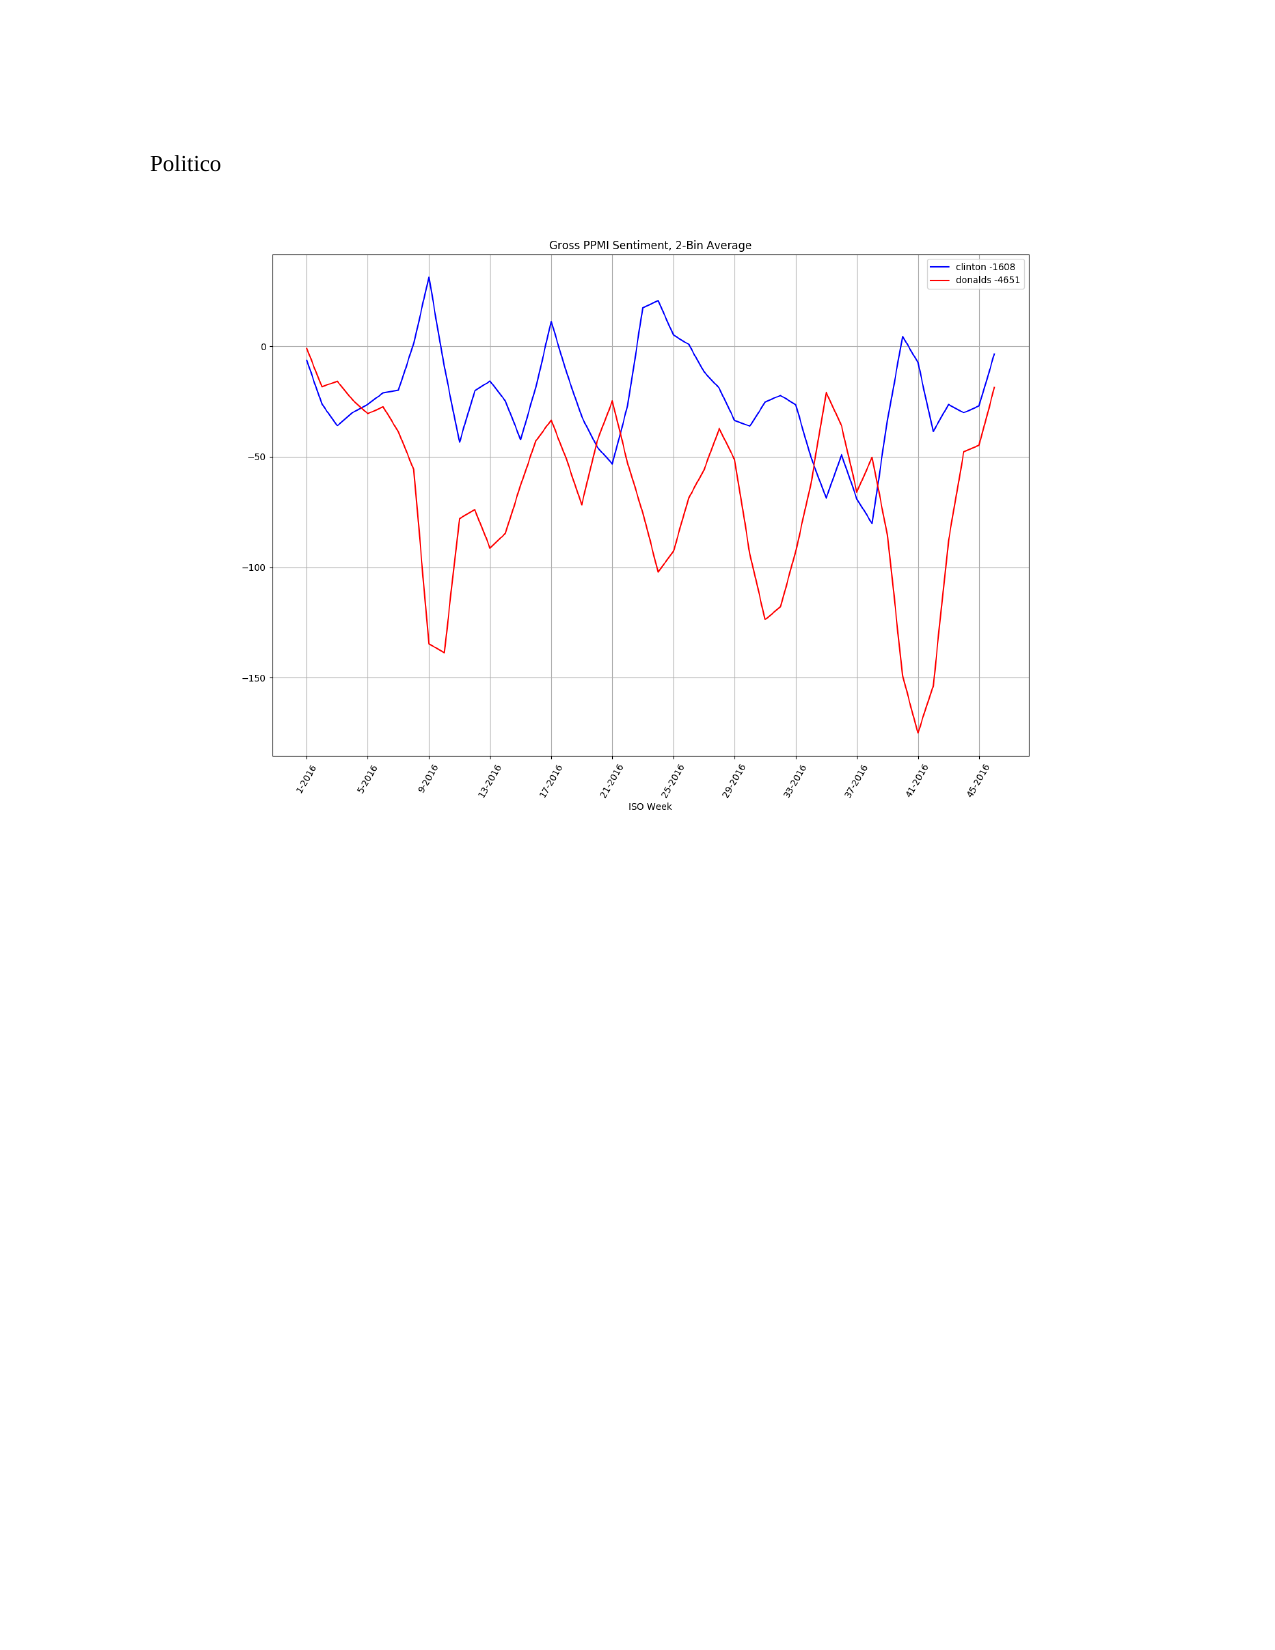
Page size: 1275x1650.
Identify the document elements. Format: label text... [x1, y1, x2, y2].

picture [150, 176, 1125, 827]
subtitle Politico [150, 150, 1125, 176]
